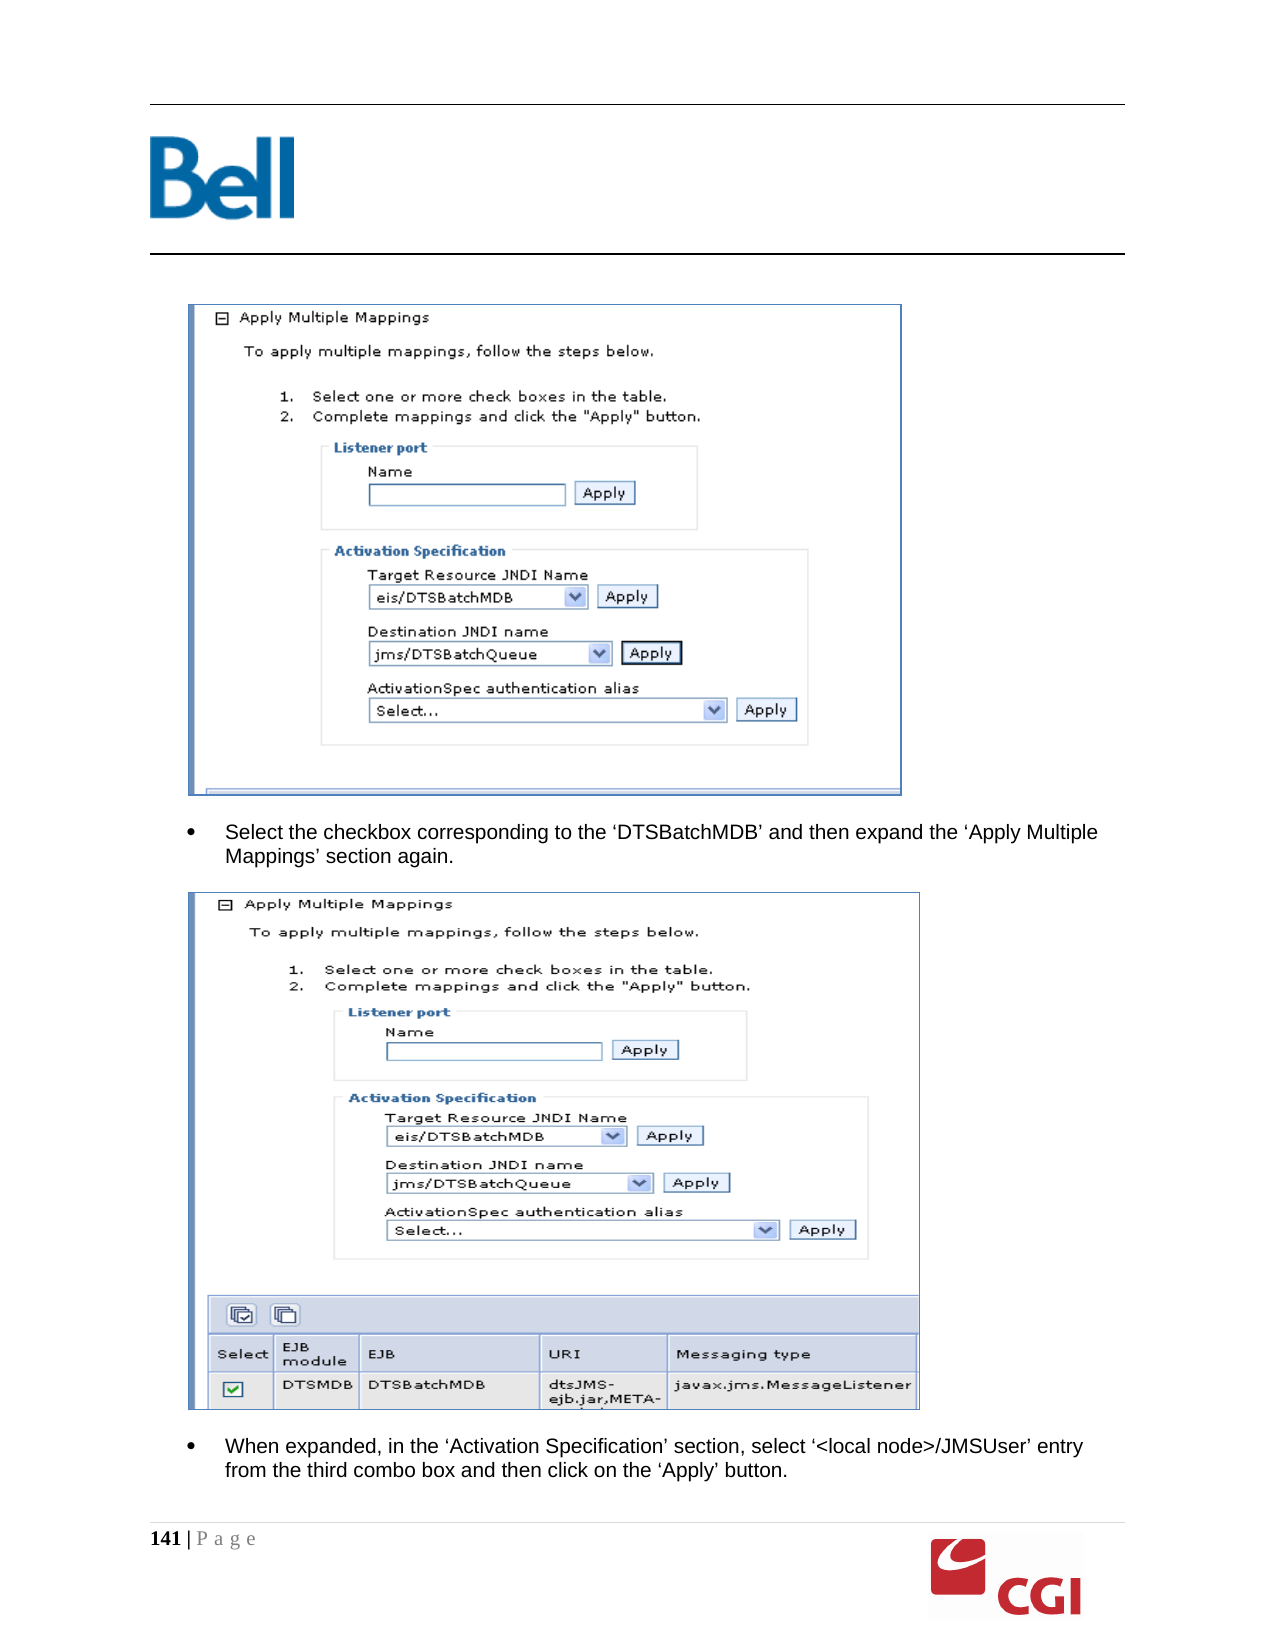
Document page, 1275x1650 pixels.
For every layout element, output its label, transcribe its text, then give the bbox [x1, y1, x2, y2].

picture [189, 305, 900, 794]
picture [189, 893, 919, 1409]
list When expanded, in the ‘Activation Specification’ section, select ‘<local node>/JMSUser’ entry from the third combo box and then click on the ‘Apply’ button. [187, 1434, 1125, 1482]
picture [927, 1533, 1084, 1620]
list Select the checkbox corresponding to the ‘DTSBatchMDB’ and then expand the ‘Apply Multiple Mappings’ section again. [187, 819, 1125, 868]
picture [150, 136, 294, 222]
